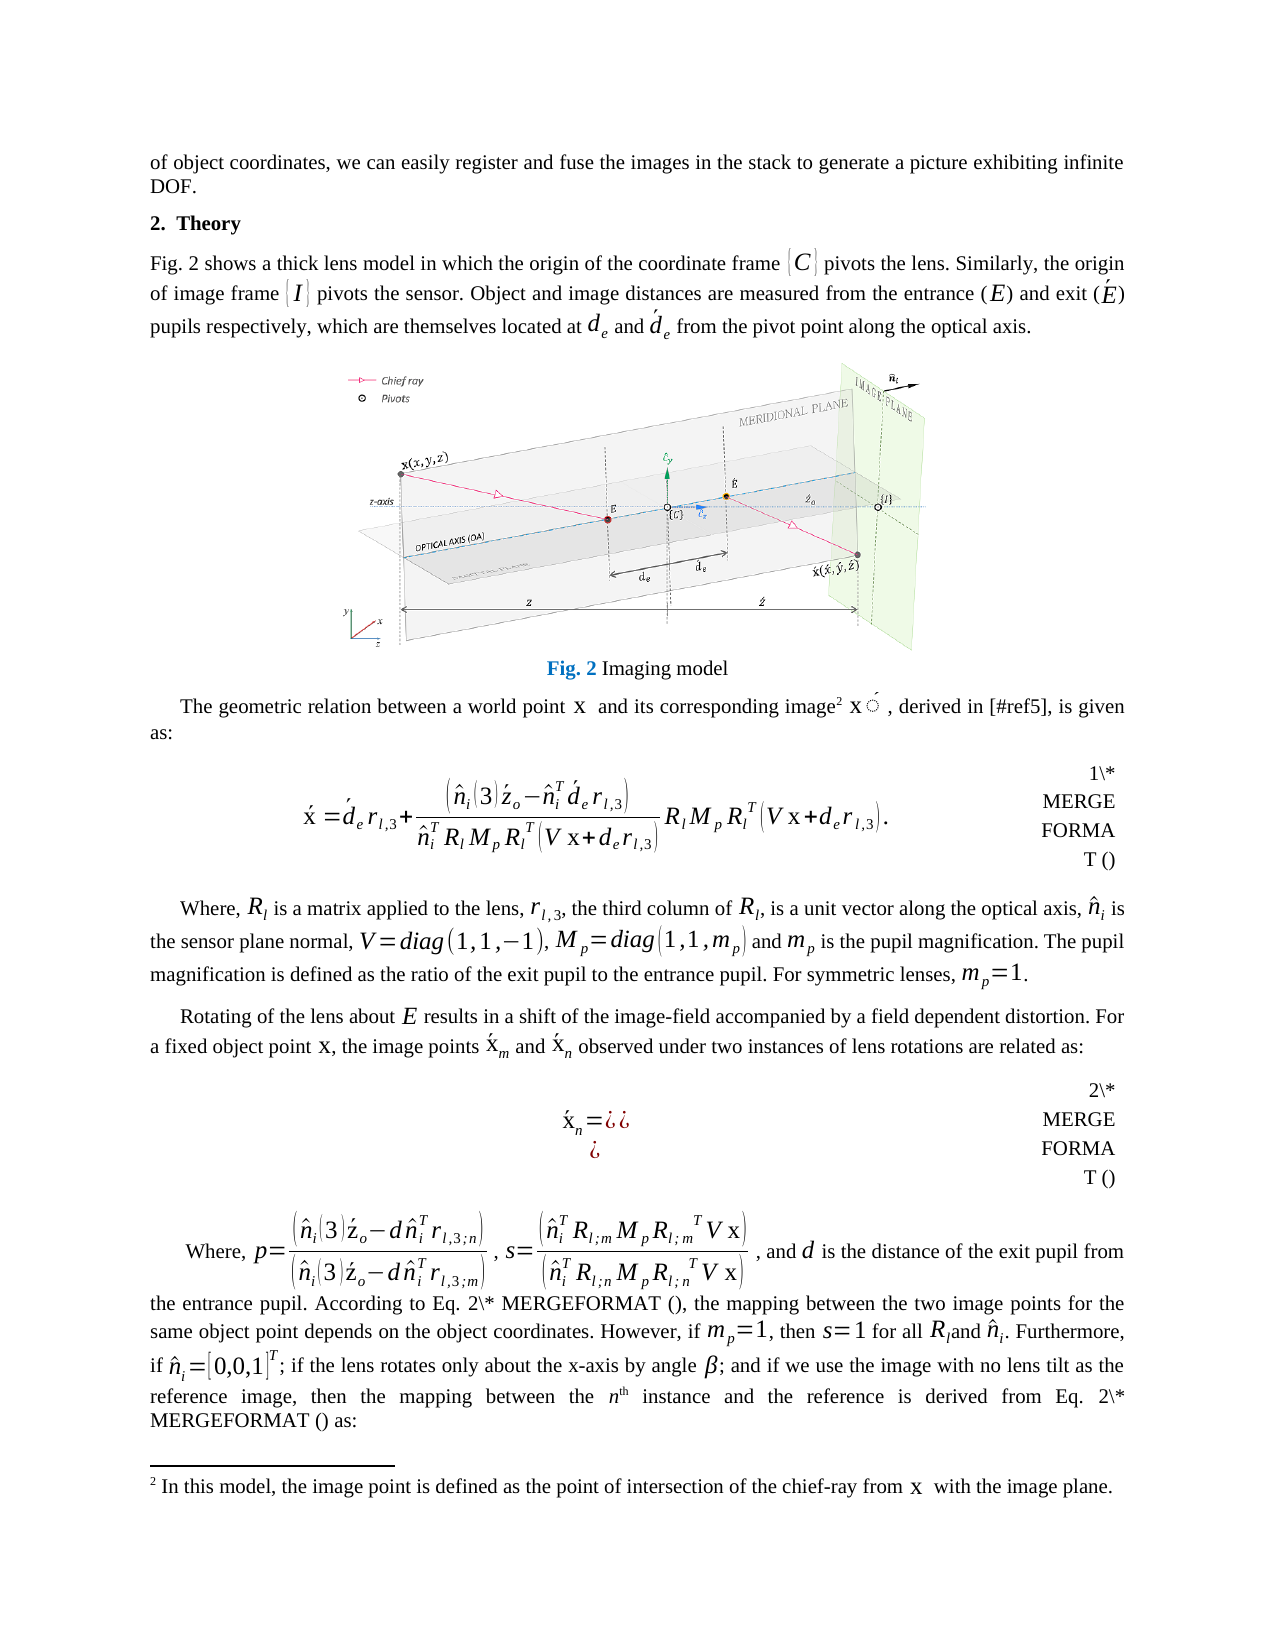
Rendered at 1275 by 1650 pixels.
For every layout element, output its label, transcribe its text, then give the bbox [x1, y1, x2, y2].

text The geometric relation between a world point and its corresponding image , derived in [#ref5], is given as: [150, 692, 1125, 744]
table_header [150, 744, 1041, 880]
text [150, 150, 1125, 198]
table_header [1041, 1061, 1115, 1198]
text Rotating of the lens about results in a shift of the image-field accompanied by a field dependent distortion. For a fixed object point , the image points and observed under two instances of lens rotations are related as: [150, 1002, 1125, 1061]
picture [334, 355, 940, 656]
text Fig. 2 shows a thick lens model in which the origin of the coordinate frame pivots the lens. Similarly, the origin of image frame pivots the sensor. Object and image distances are measured from the entrance () and exit () pupils respectively, which are themselves located at and from the pivot point along the optical axis. [150, 247, 1125, 343]
text 2. Theory [150, 211, 1125, 235]
text Where, , , and is the distance of the exit pupil from the entrance pupil. According to Eq. (2), the mapping between the two image points for the same object point depends on the object coordinates. However, if , then for all and . Furthermore, if ; if the lens rotates only about the x-axis by angle ; and if we use the image with no lens tilt as the reference image, then the mapping between the nth instance and the reference is derived from Eq. (2) as: [150, 1210, 1125, 1432]
text Fig. 2 Imaging model [150, 656, 1125, 679]
table_header [150, 1061, 1041, 1198]
table_header [1041, 744, 1115, 880]
text Where, is a matrix applied to the lens, , the third column of , is a unit vector along the optical axis, is the sensor plane normal, , and is the pupil magnification. The pupil magnification is defined as the ratio of the exit pupil to the entrance pupil. For symmetric lenses, . [150, 892, 1125, 990]
